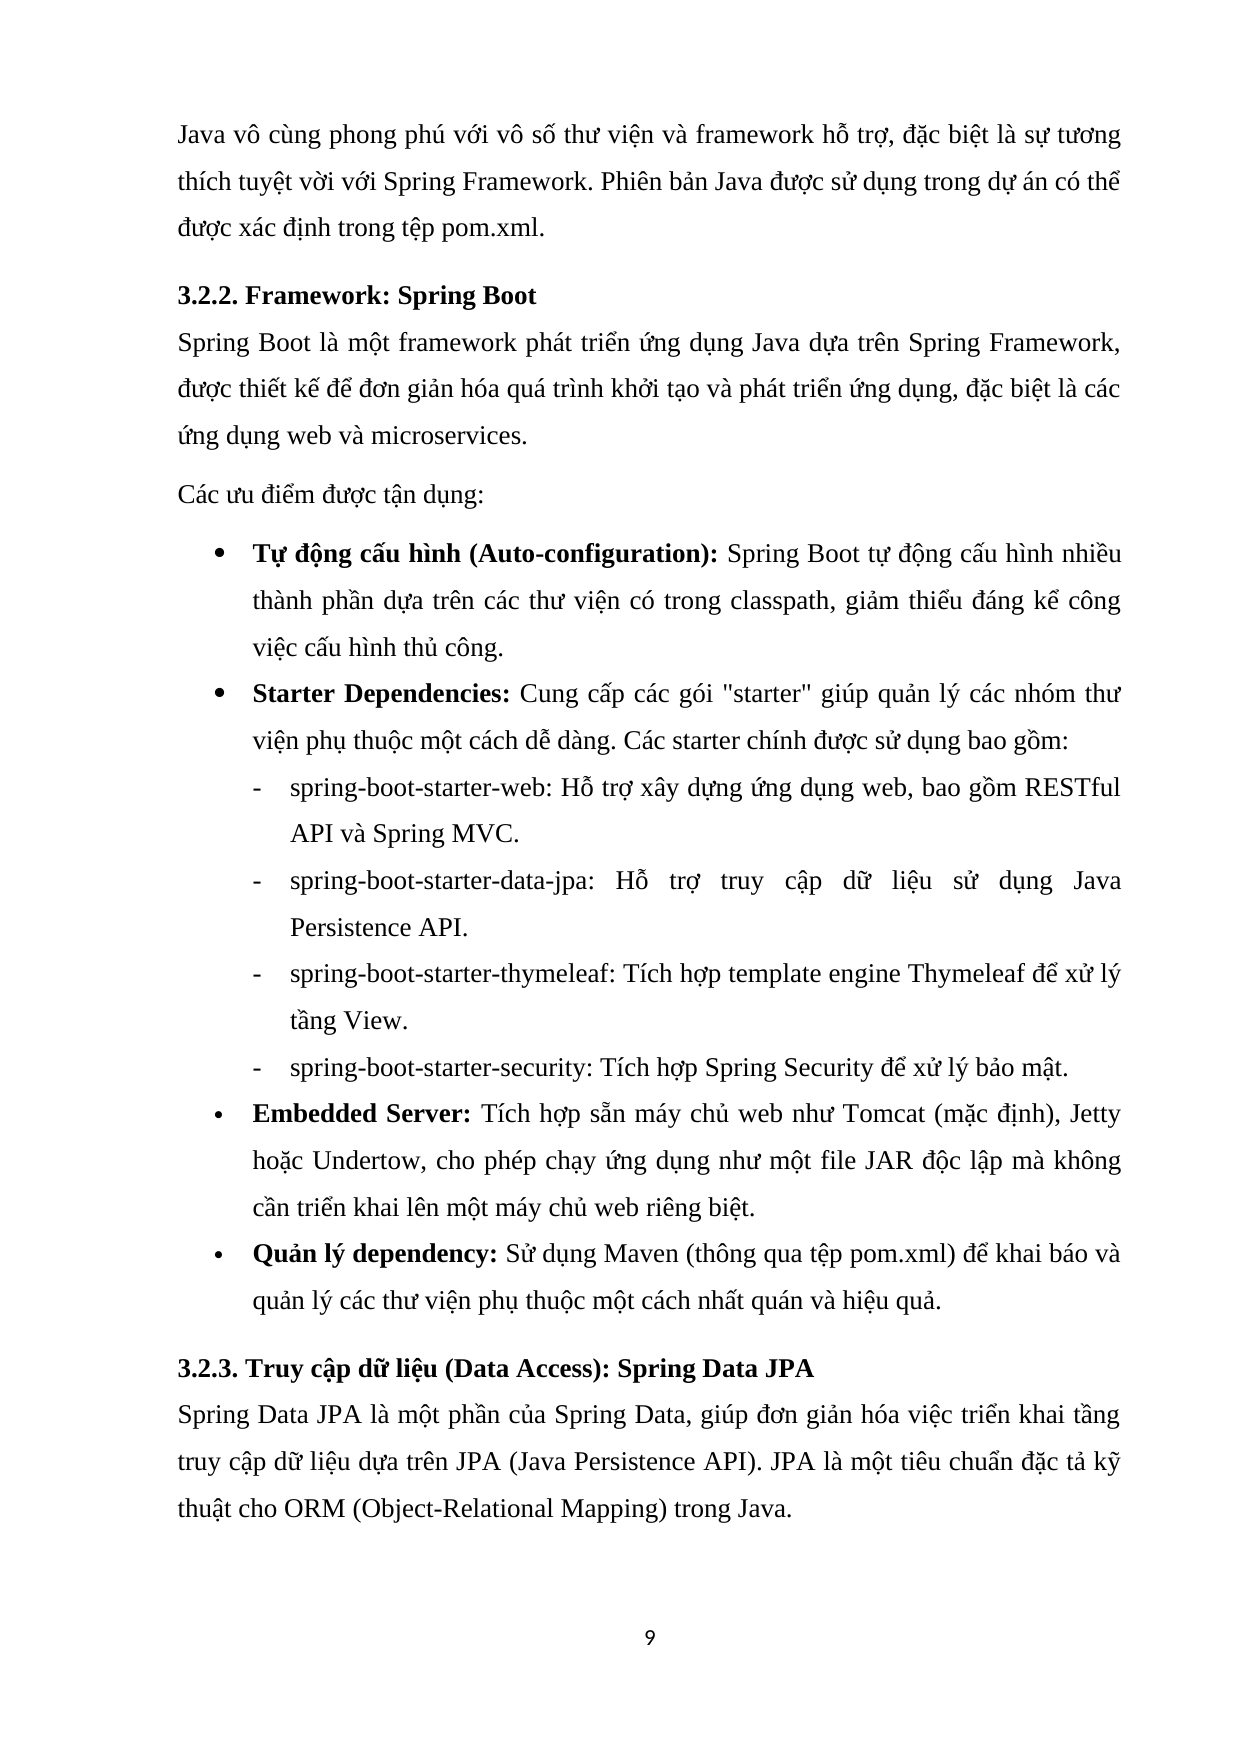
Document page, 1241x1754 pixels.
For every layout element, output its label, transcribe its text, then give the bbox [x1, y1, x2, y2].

list spring-boot-starter-thymeleaf: Tích hợp template engine Thymeleaf để xử lý tầng View. [252, 957, 1122, 1035]
subtitle 3.2.3. Truy cập dữ liệu (Data Access): Spring Data JPA [177, 1352, 1122, 1383]
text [177, 118, 1122, 243]
subtitle 3.2.2. Framework: Spring Boot [177, 279, 1122, 310]
list Starter Dependencies: Cung cấp các gói "starter" giúp quản lý các nhóm thư viện phụ thuộc một cách dễ dàng. Các starter chính được sử dụng bao gồm: [215, 677, 1122, 755]
text Spring Boot là một framework phát triển ứng dụng Java dựa trên Spring Framework, được thiết kế để đơn giản hóa quá trình khởi tạo và phát triển ứng dụng, đặc biệt là các ứng dụng web và microservices. [177, 326, 1122, 450]
text Spring Data JPA là một phần của Spring Data, giúp đơn giản hóa việc triển khai tầng truy cập dữ liệu dựa trên JPA (Java Persistence API). JPA là một tiêu chuẩn đặc tả kỹ thuật cho ORM (Object-Relational Mapping) trong Java. [177, 1398, 1122, 1523]
list Tự động cấu hình (Auto-configuration): Spring Boot tự động cấu hình nhiều thành phần dựa trên các thư viện có trong classpath, giảm thiểu đáng kể công việc cấu hình thủ công. [215, 537, 1122, 662]
list spring-boot-starter-web: Hỗ trợ xây dựng ứng dụng web, bao gồm RESTful API và Spring MVC. [252, 771, 1122, 849]
list Embedded Server: Tích hợp sẵn máy chủ web như Tomcat (mặc định), Jetty hoặc Undertow, cho phép chạy ứng dụng như một file JAR độc lập mà không cần triển khai lên một máy chủ web riêng biệt. [215, 1097, 1122, 1222]
list Quản lý dependency: Sử dụng Maven (thông qua tệp pom.xml) để khai báo và quản lý các thư viện phụ thuộc một cách nhất quán và hiệu quả. [215, 1237, 1122, 1315]
text Các ưu điểm được tận dụng: [177, 478, 1122, 509]
list spring-boot-starter-security: Tích hợp Spring Security để xử lý bảo mật. [252, 1051, 1122, 1082]
list spring-boot-starter-data-jpa: Hỗ trợ truy cập dữ liệu sử dụng Java Persistence API. [252, 864, 1122, 942]
